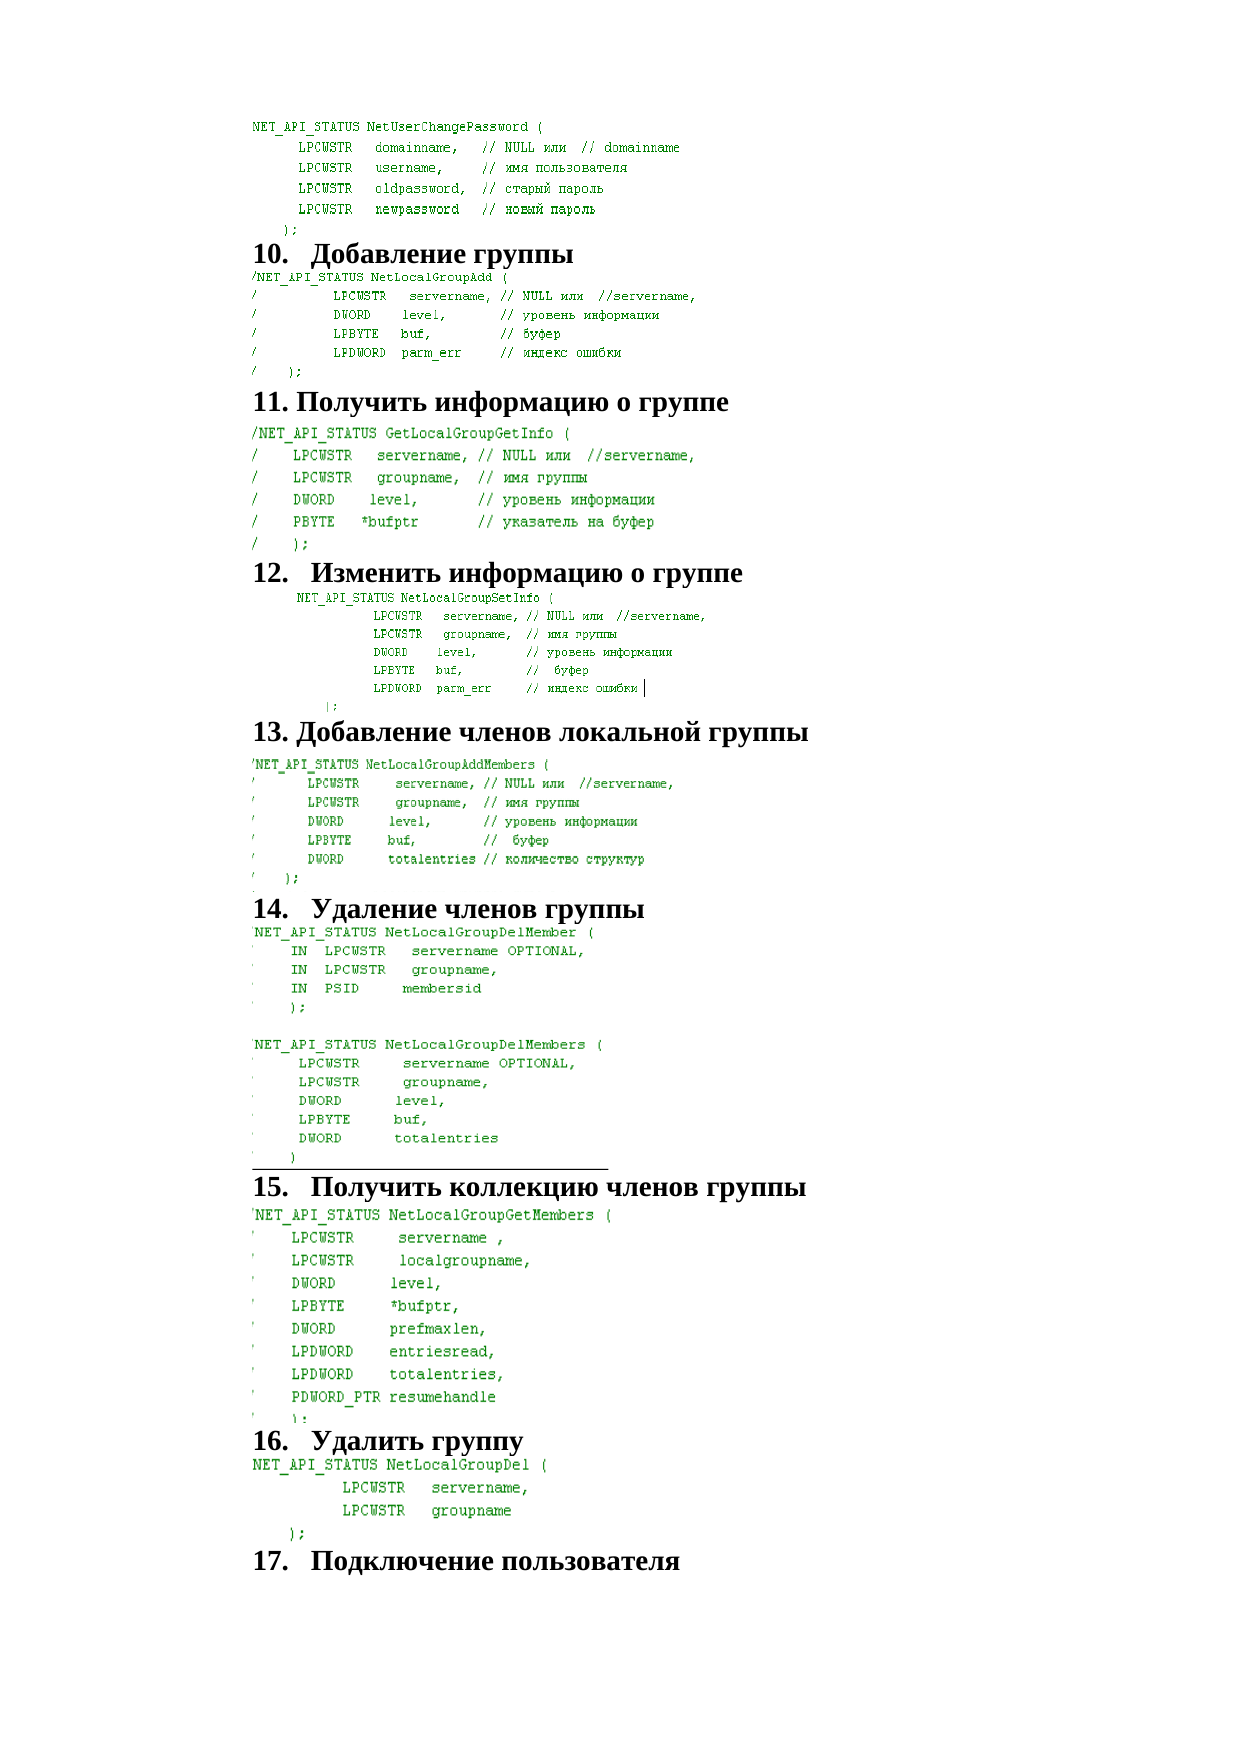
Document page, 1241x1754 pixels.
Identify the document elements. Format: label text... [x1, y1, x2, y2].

text 16. Удалить группу [177, 1423, 1152, 1456]
picture [252, 1456, 557, 1543]
picture [252, 269, 696, 384]
picture [252, 1202, 614, 1423]
picture [252, 924, 609, 1170]
picture [252, 417, 693, 555]
text 17. Подключение пользователя [177, 1543, 1152, 1576]
picture [252, 118, 679, 236]
text 12. Изменить информацию о группе [177, 555, 1152, 588]
text 11. Получить информацию о группе [177, 384, 1152, 417]
text 14. Удаление членов группы [177, 891, 1152, 924]
text 10. Добавление группы [177, 236, 1152, 269]
text 13. Добавление членов локальной группы [177, 714, 1152, 747]
picture [296, 588, 706, 714]
text 15. Получить коллекцию членов группы [177, 1169, 1152, 1203]
picture [252, 747, 683, 892]
